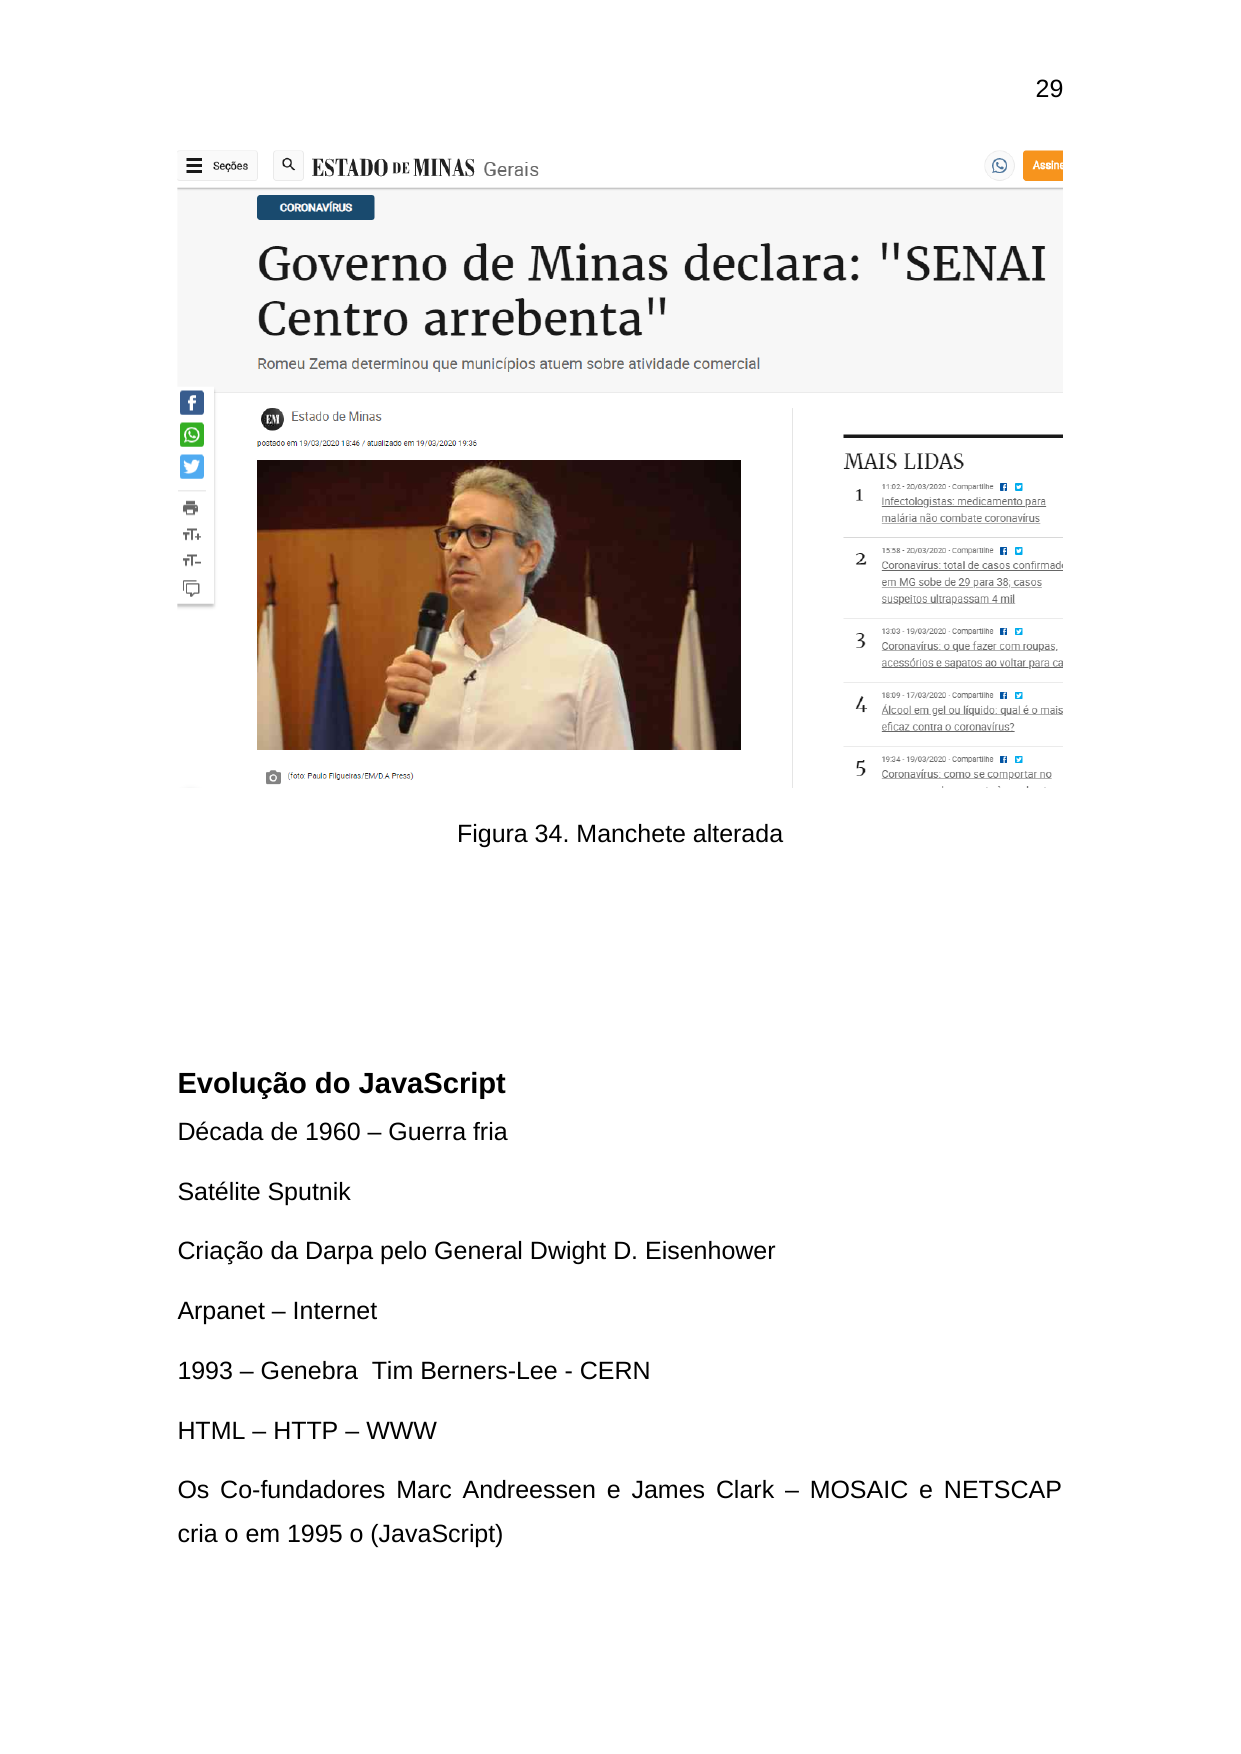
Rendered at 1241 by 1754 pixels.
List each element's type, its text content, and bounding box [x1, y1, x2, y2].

text Criação da Darpa pelo General Dwight D. Eisenhower [177, 1236, 1063, 1265]
text Figura 34. Manchete alterada [177, 819, 1063, 848]
text 1993 – Genebra Tim Berners-Lee - CERN [177, 1356, 1063, 1384]
text Os Co-fundadores Marc Andreessen e James Clark – MOSAIC e NETSCAP cria o em 1995 o (JavaScript) [177, 1475, 1063, 1547]
text Arpanet – Internet [177, 1296, 1063, 1325]
text HTML – HTTP – WWW [177, 1416, 1063, 1444]
subtitle Evolução do JavaScript [177, 1066, 1063, 1100]
text Satélite Sputnik [177, 1176, 1063, 1205]
text Década de 1960 – Guerra fria [177, 1117, 1063, 1145]
